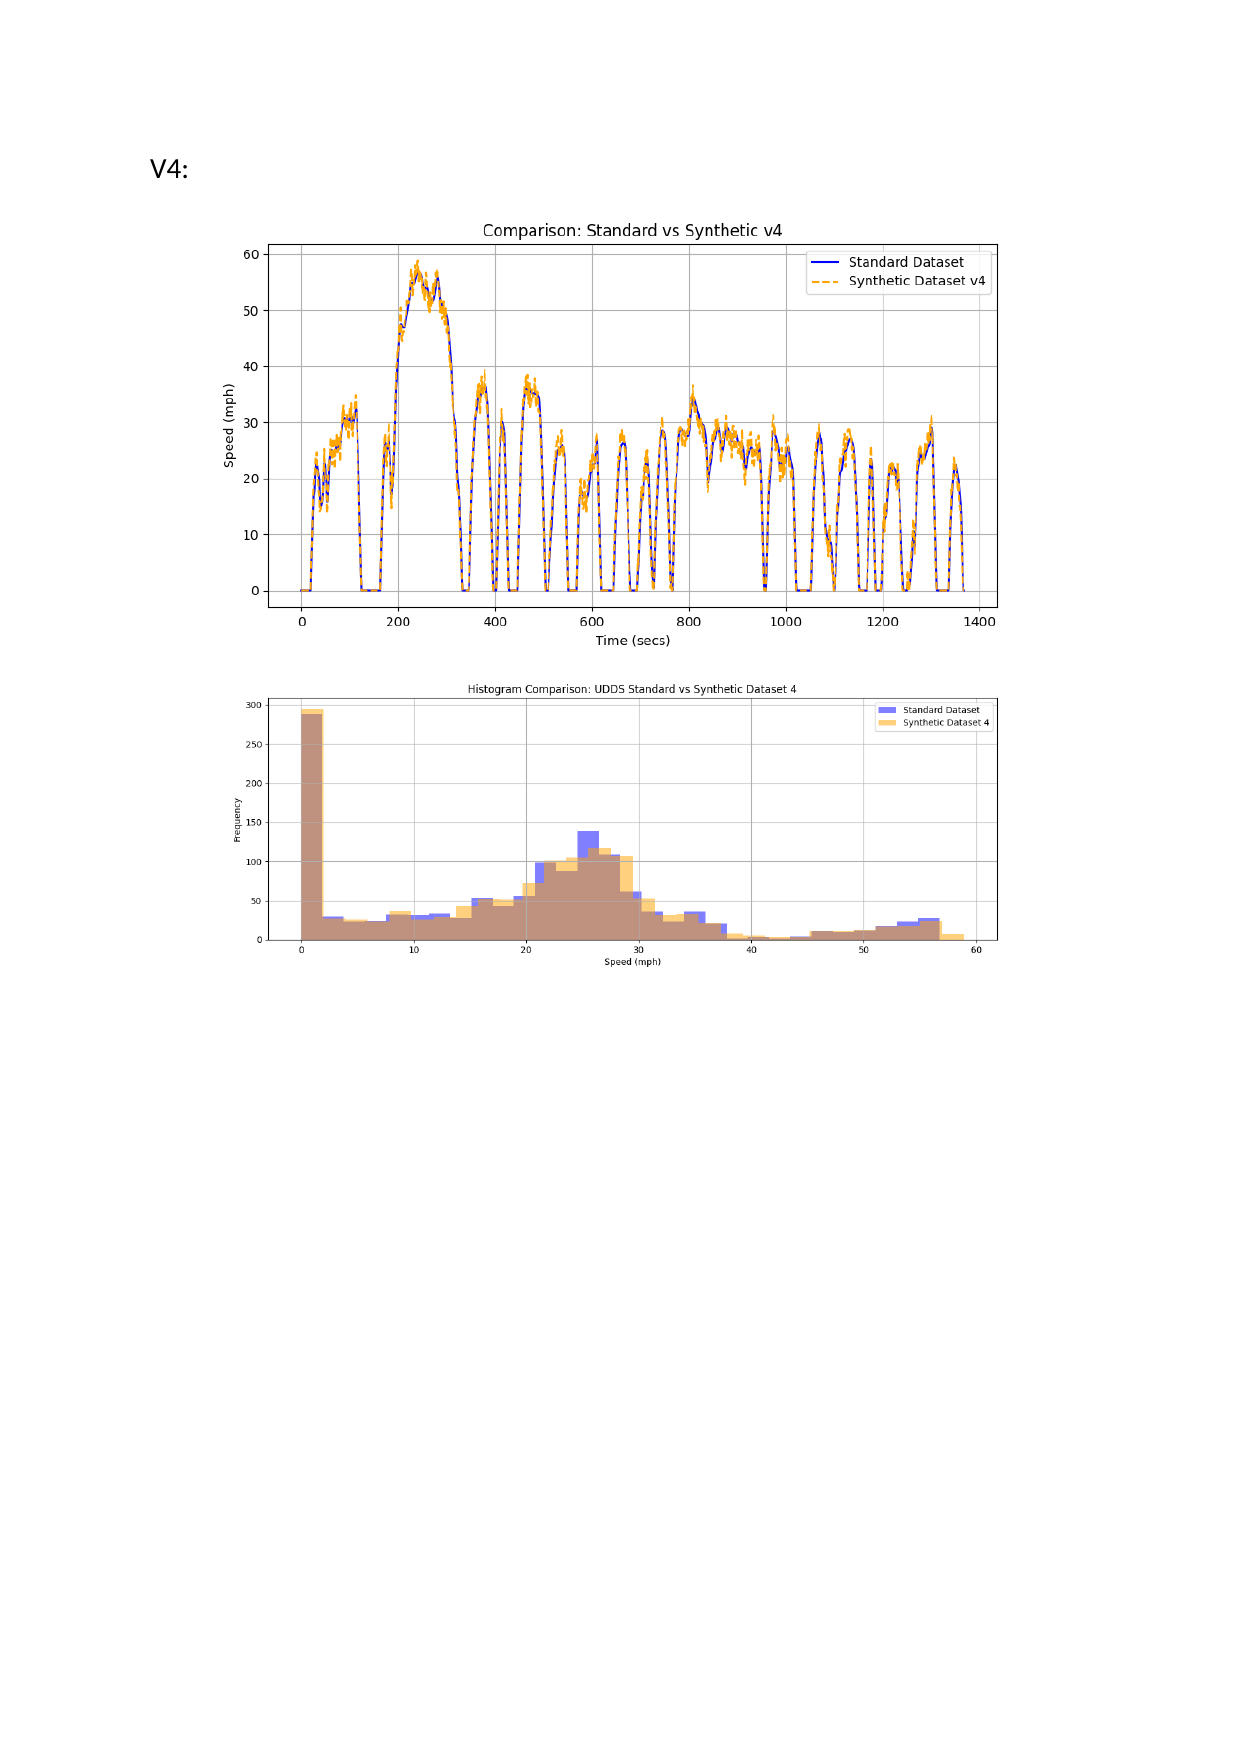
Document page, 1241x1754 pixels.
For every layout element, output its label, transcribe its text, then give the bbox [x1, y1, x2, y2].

picture [150, 187, 1091, 658]
text V4: [150, 150, 1090, 187]
picture [150, 660, 1091, 974]
